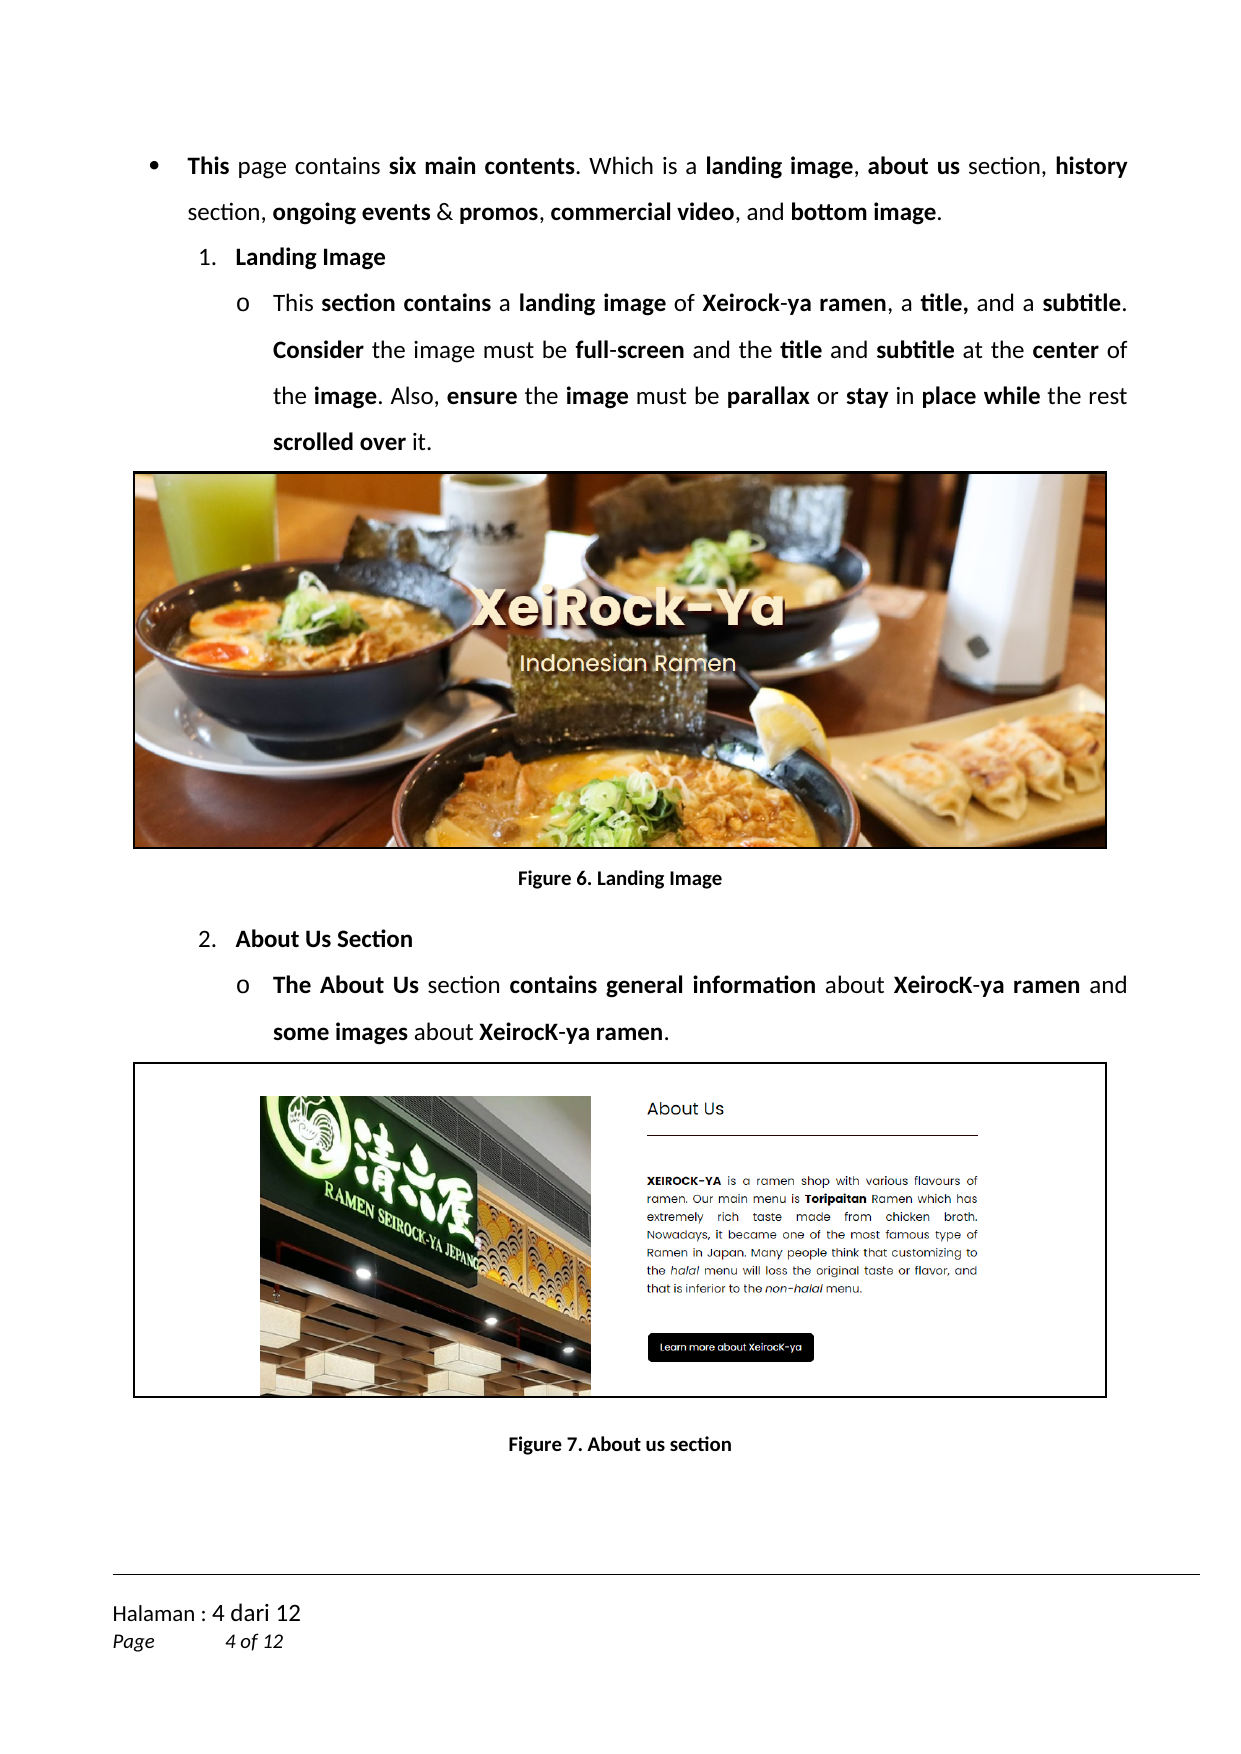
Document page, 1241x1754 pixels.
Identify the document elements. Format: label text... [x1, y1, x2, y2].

list The About Us section contains general information about XeirocK-ya ramen and some images about XeirocK-ya ramen. [235, 969, 1128, 1047]
list This page contains six main contents. Which is a landing image, about us section, history section, ongoing events & promos, commercial video, and bottom image. [150, 150, 1128, 226]
picture [135, 474, 1105, 847]
picture [135, 1064, 1105, 1396]
text Figure 6. Landing Image [112, 865, 1128, 890]
list This section contains a landing image of Xeirock-ya ramen, a title, and a subtitle. Consider the image must be full-screen and the title and subtitle at the center of the image. Also, ensure the image must be parallax or stay in place while the rest scrolled over it. [235, 287, 1128, 456]
text Figure 7. About us section [112, 1431, 1128, 1457]
list Landing Image [198, 241, 1128, 272]
list About Us Section [198, 924, 1128, 954]
